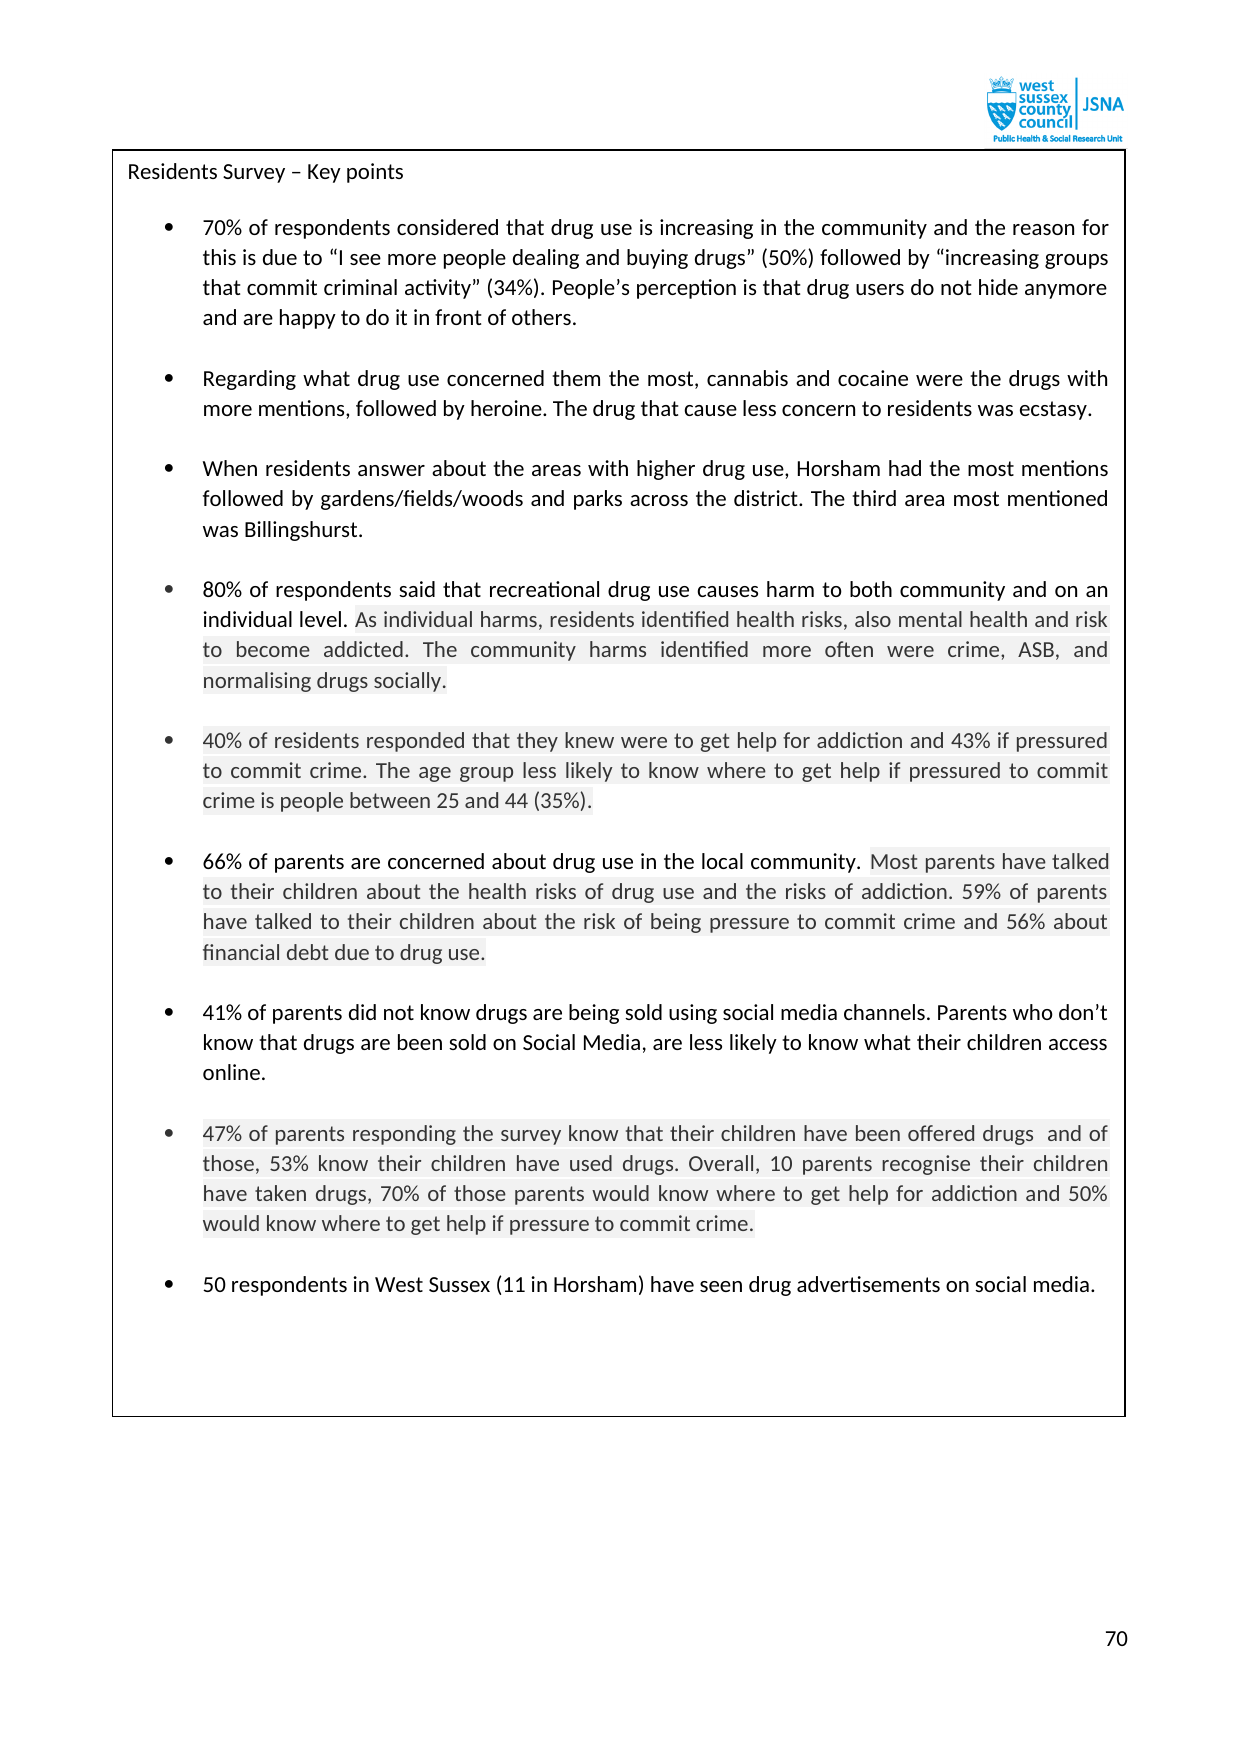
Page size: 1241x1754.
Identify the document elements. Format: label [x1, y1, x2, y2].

picture [981, 73, 1128, 149]
